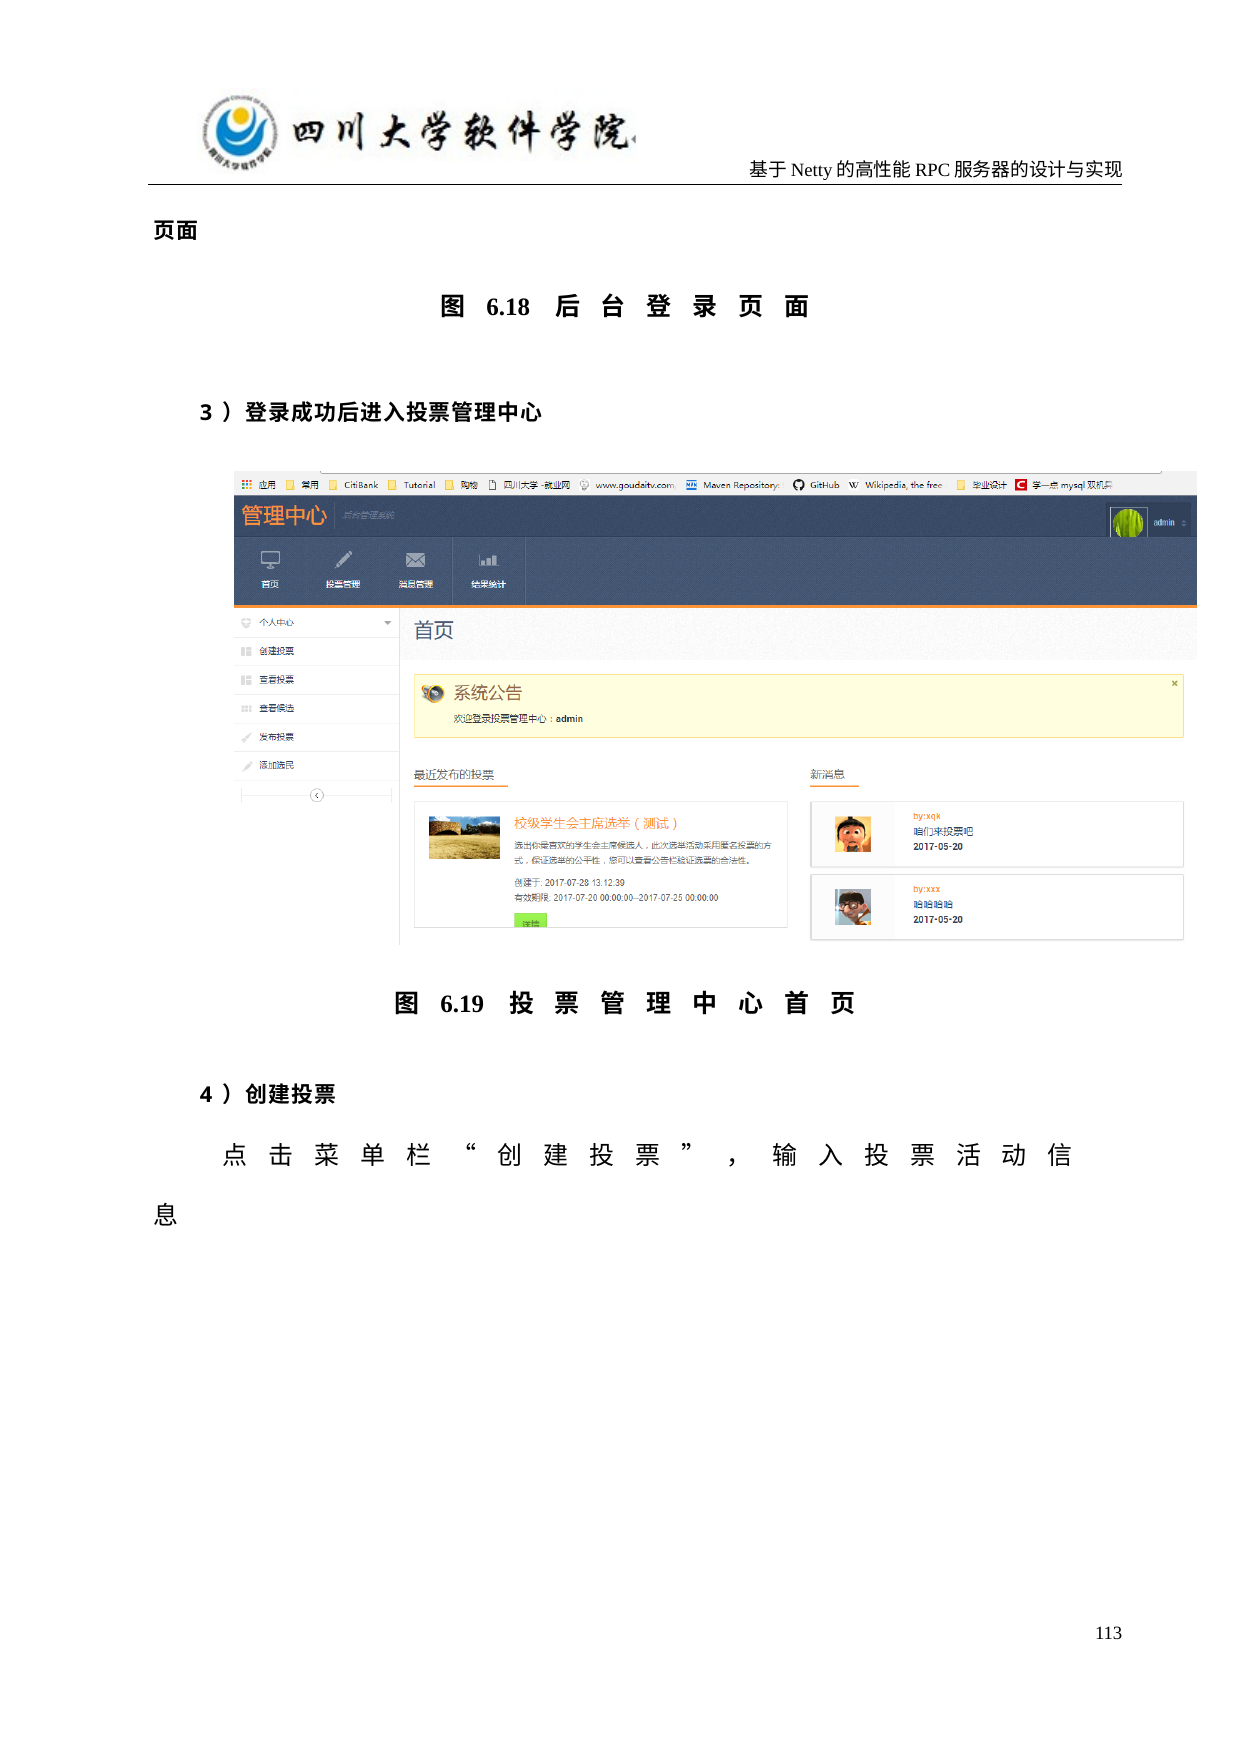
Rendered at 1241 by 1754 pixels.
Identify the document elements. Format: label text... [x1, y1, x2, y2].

text 点击菜单栏“创建投票”，输入投票活动信息 [154, 1123, 1116, 1244]
text 图6.18 后台登录页面 [154, 274, 1116, 335]
text 图6.19 投票管理中心首页 [154, 971, 1116, 1032]
text 4）创建投票 [154, 1062, 1116, 1123]
text 3）登录成功后进入投票管理中心 [154, 380, 1116, 441]
text 2）本系统针对不同场景设置了不同的投票类型，点击“开启议事投票”即可进入后台登录页面 [154, 198, 1116, 259]
picture [235, 471, 1197, 945]
picture [197, 88, 639, 177]
